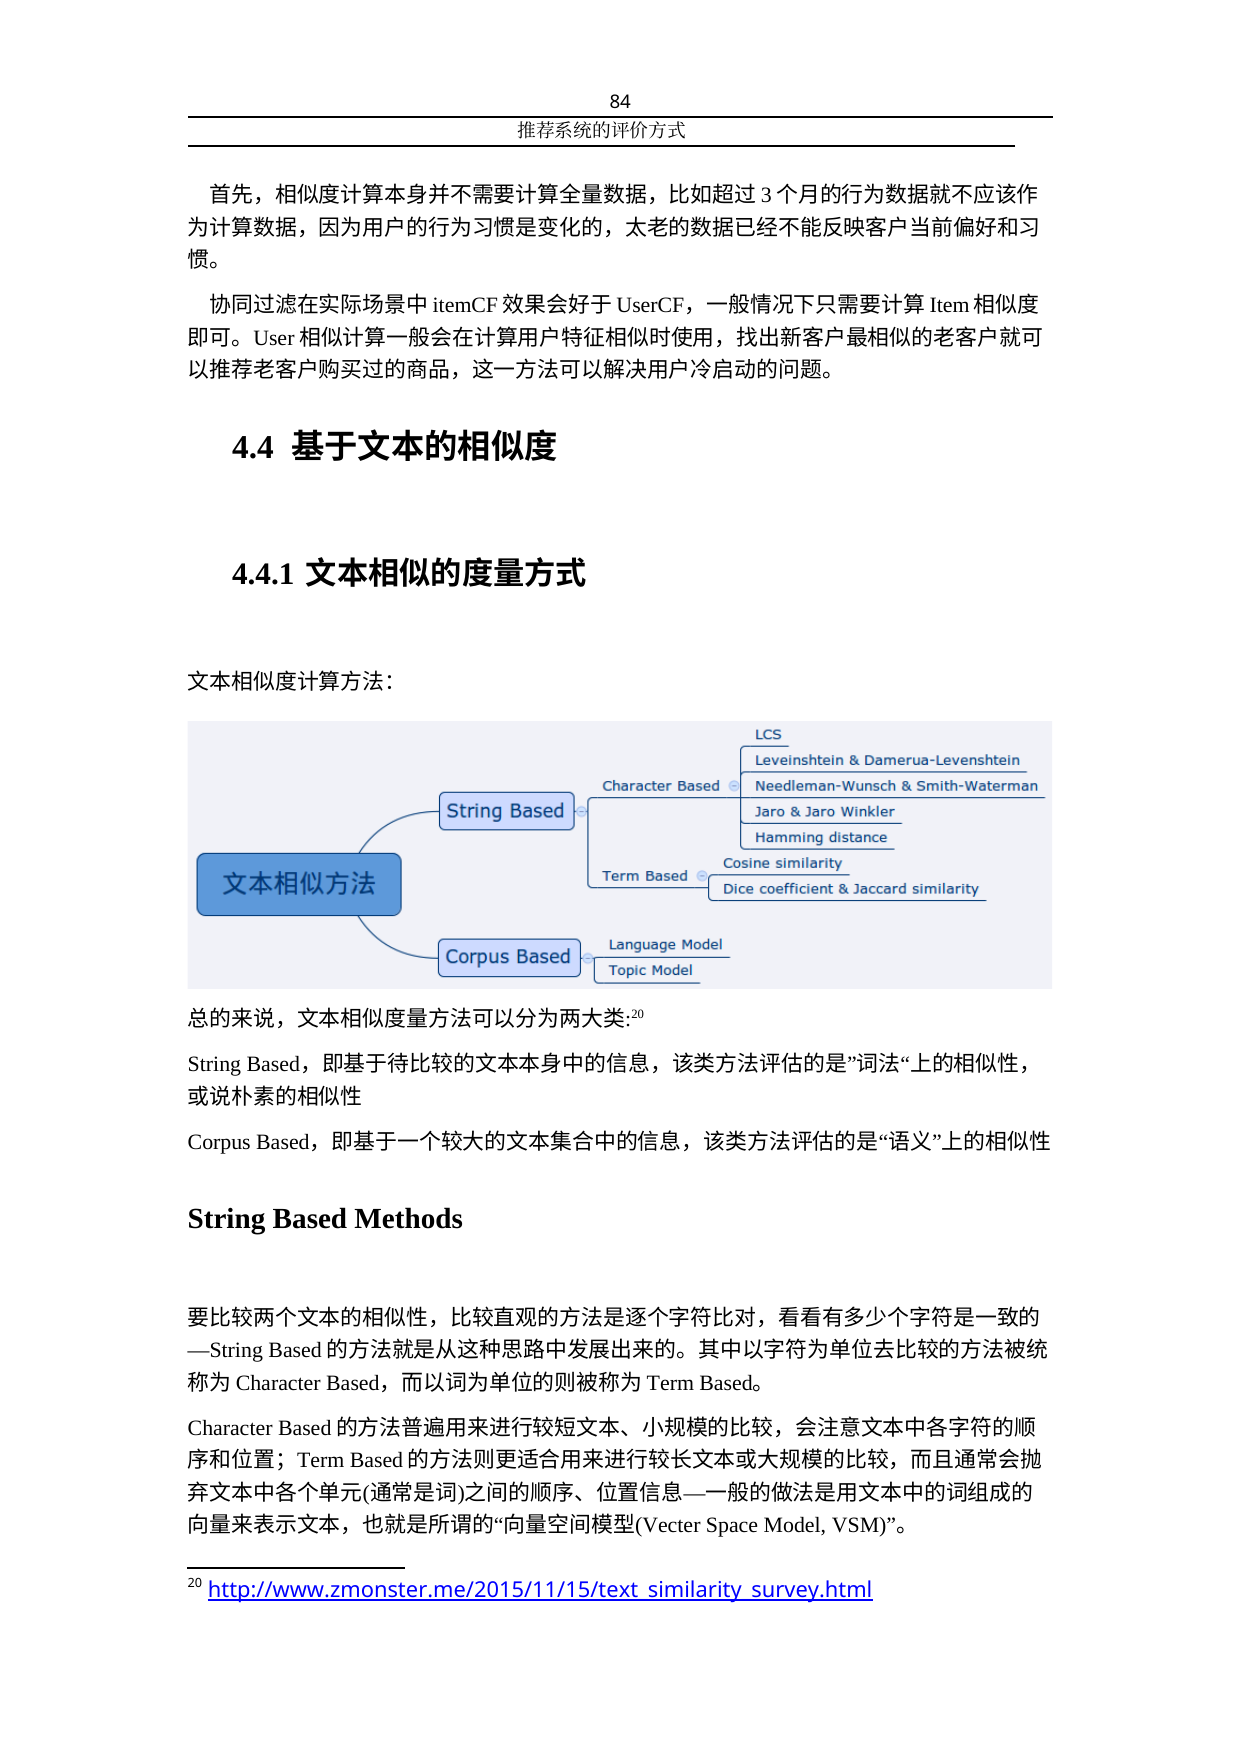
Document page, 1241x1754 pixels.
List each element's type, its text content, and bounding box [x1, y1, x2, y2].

text 要比较两个文本的相似性，比较直观的方法是逐个字符比对，看看有多少个字符是一致的—String Based的方法就是从这种思路中发展出来的。其中以字符为单位去比较的方法被统称为Character Based，而以词为单位的则被称为Term Based。 [187, 1299, 1053, 1397]
picture [187, 721, 1053, 989]
text Corpus Based，即基于一个较大的文本集合中的信息，该类方法评估的是“语义”上的相似性 [187, 1123, 1053, 1156]
text 协同过滤在实际场景中itemCF效果会好于UserCF，一般情况下只需要计算Item相似度即可。User相似计算一般会在计算用户特征相似时使用，找出新客户最相似的老客户就可以推荐老客户购买过的商品，这一方法可以解决用户冷启动的问题。 [187, 287, 1053, 384]
subtitle 基于文本的相似度 [232, 411, 1053, 476]
subtitle String Based Methods [187, 1185, 1053, 1250]
text Character Based的方法普遍用来进行较短文本、小规模的比较，会注意文本中各字符的顺序和位置；Term Based的方法则更适合用来进行较长文本或大规模的比较，而且通常会抛弃文本中各个单元(通常是词)之间的顺序、位置信息—一般的做法是用文本中的词组成的向量来表示文本，也就是所谓的“向量空间模型(Vecter Space Model, VSM)”。 [187, 1409, 1053, 1539]
subtitle 文本相似的度量方式 [232, 538, 1053, 603]
text 文本相似度计算方法： [187, 663, 1053, 696]
text 总的来说，文本相似度量方法可以分为两大类: [187, 1001, 1053, 1033]
text String Based，即基于待比较的文本本身中的信息，该类方法评估的是”词法“上的相似性，或说朴素的相似性 [187, 1046, 1053, 1111]
text 首先，相似度计算本身并不需要计算全量数据，比如超过3个月的行为数据就不应该作为计算数据，因为用户的行为习惯是变化的，太老的数据已经不能反映客户当前偏好和习惯。 [187, 177, 1053, 274]
